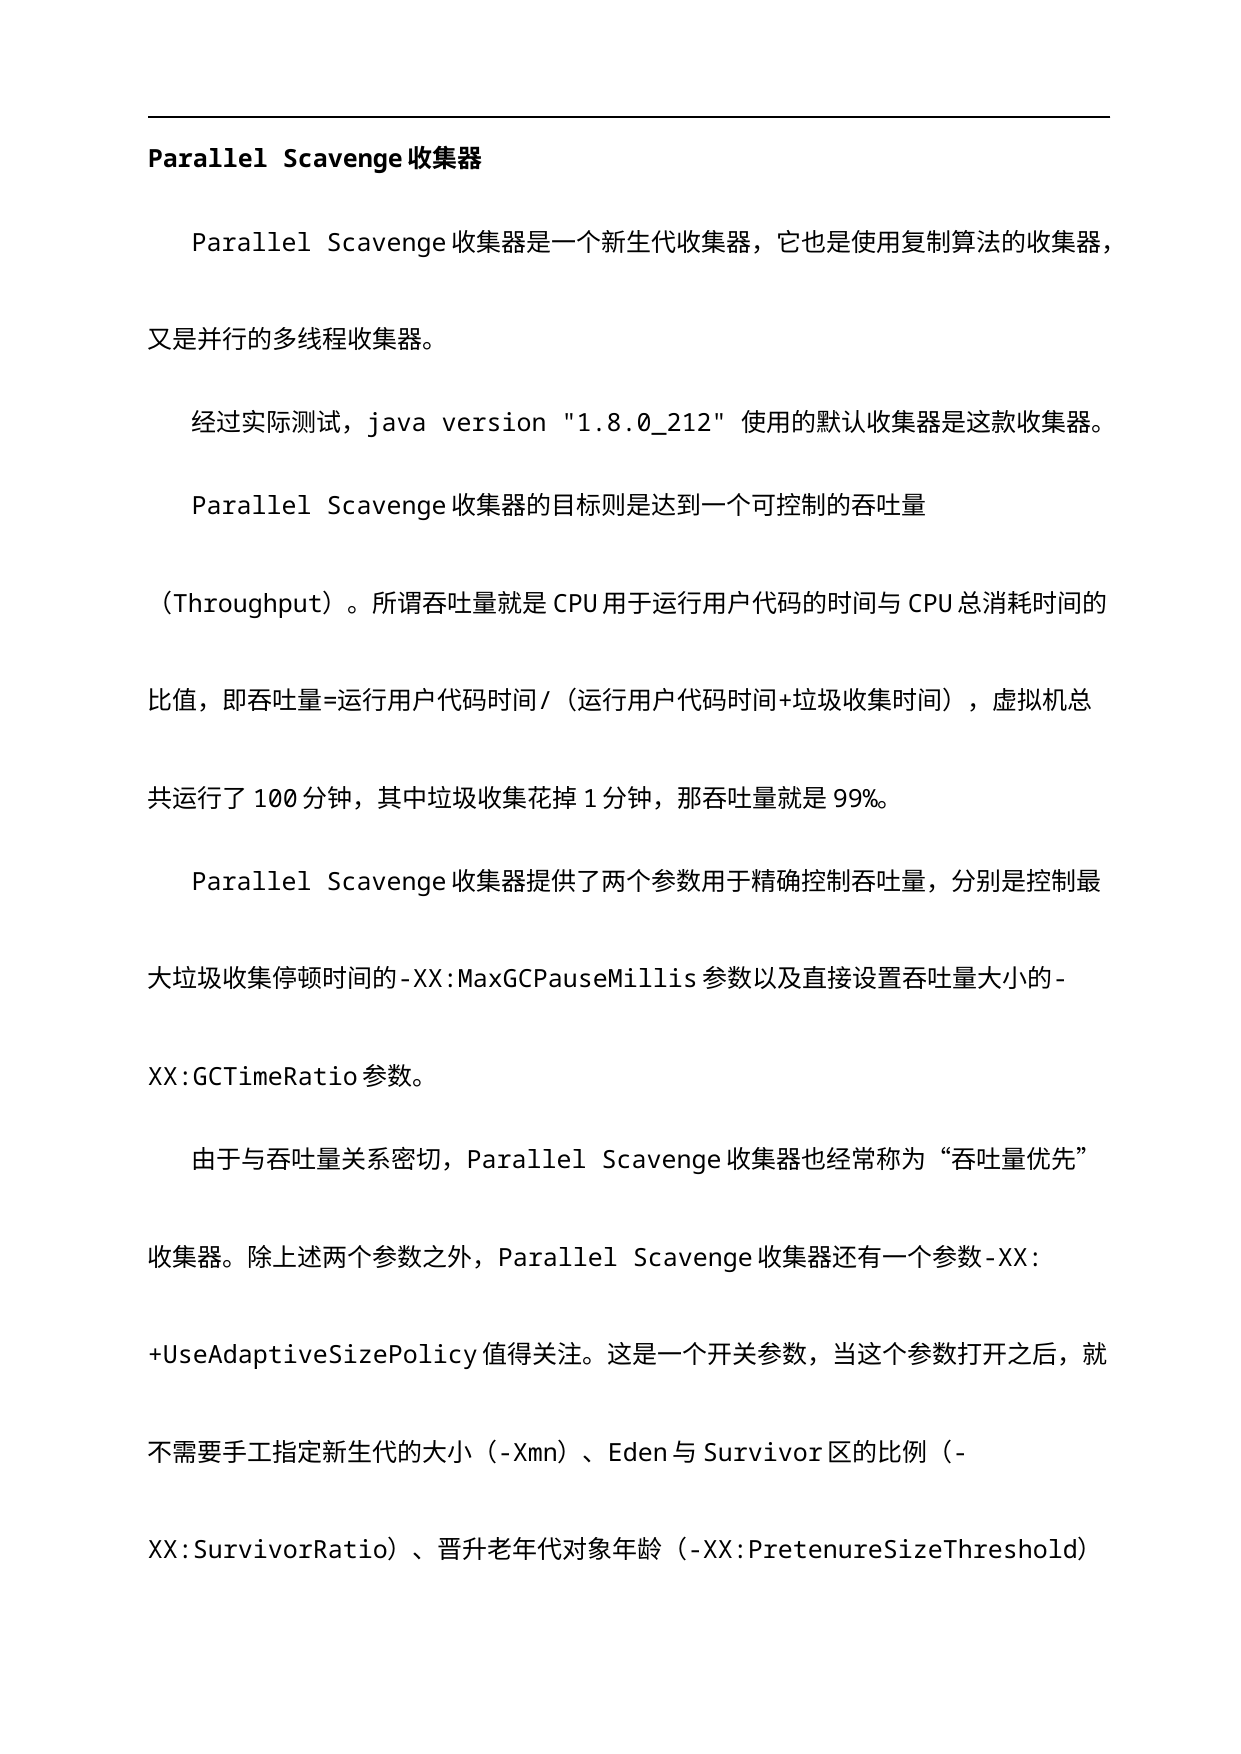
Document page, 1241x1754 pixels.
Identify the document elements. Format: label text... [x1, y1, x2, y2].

text 经过实际测试，java version "1.8.0_212" 使用的默认收集器是这款收集器。 [148, 388, 1110, 453]
text Parallel Scavenge收集器提供了两个参数用于精确控制吞吐量，分别是控制最大垃圾收集停顿时间的-XX:MaxGCPauseMillis参数以及直接设置吞吐量大小的-XX:GCTimeRatio参数。 [148, 847, 1110, 1107]
text Parallel Scavenge收集器是一个新生代收集器，它也是使用复制算法的收集器，又是并行的多线程收集器。 [148, 208, 1110, 370]
subtitle Parallel Scavenge收集器 [148, 124, 1110, 189]
text Parallel Scavenge收集器的目标则是达到一个可控制的吞吐量（Throughput）。所谓吞吐量就是CPU用于运行用户代码的时间与CPU总消耗时间的比值，即吞吐量=运行用户代码时间/（运行用户代码时间+垃圾收集时间），虚拟机总共运行了100分钟，其中垃圾收集花掉1分钟，那吞吐量就是99%。 [148, 471, 1110, 829]
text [148, 1125, 1110, 1580]
